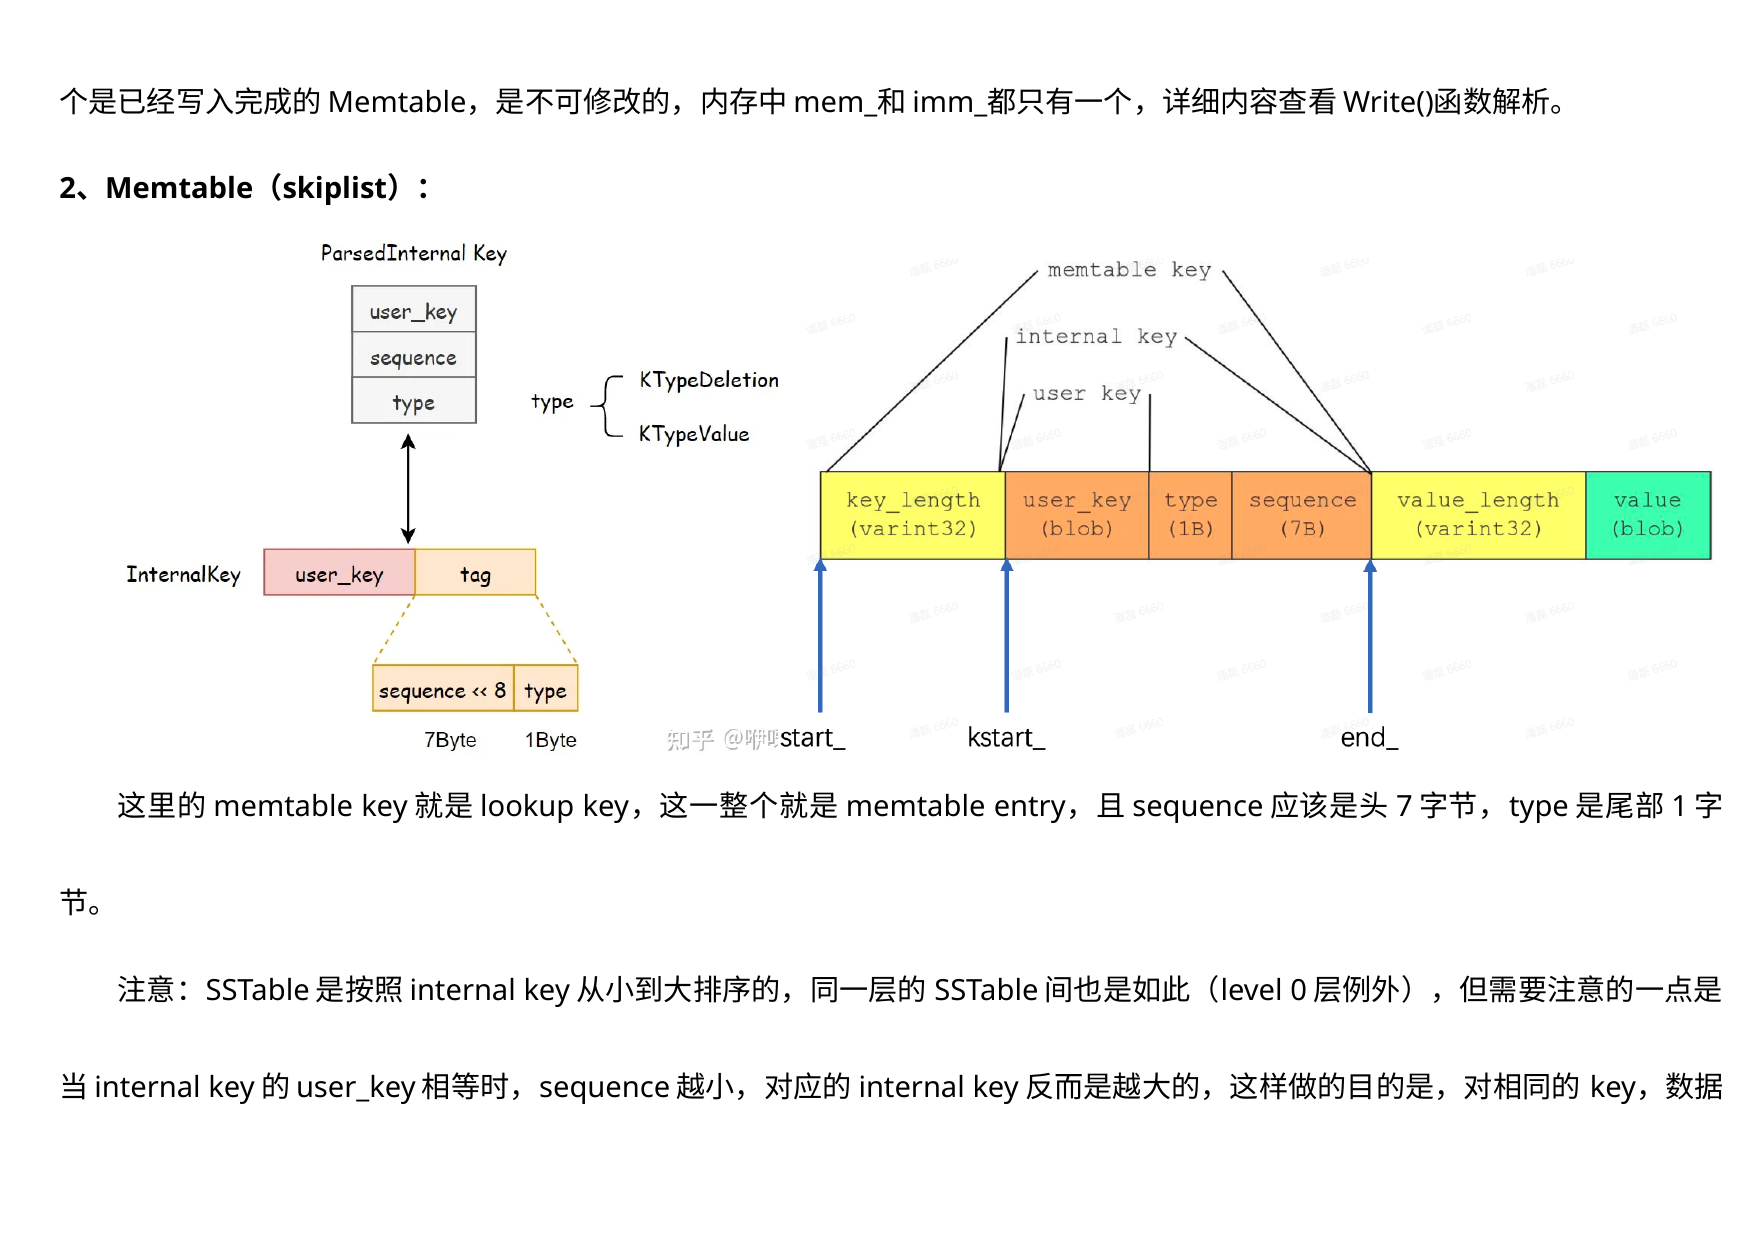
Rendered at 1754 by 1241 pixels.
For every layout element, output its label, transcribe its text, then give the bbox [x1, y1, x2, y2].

picture [95, 227, 1716, 755]
list Memtable（skiplist）： [59, 154, 1724, 219]
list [59, 955, 1724, 1117]
list 这里的memtable key就是lookup key，这一整个就是memtable entry，且sequence应该是头7字节，type是尾部1字节。 [59, 771, 1724, 934]
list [59, 68, 1724, 133]
